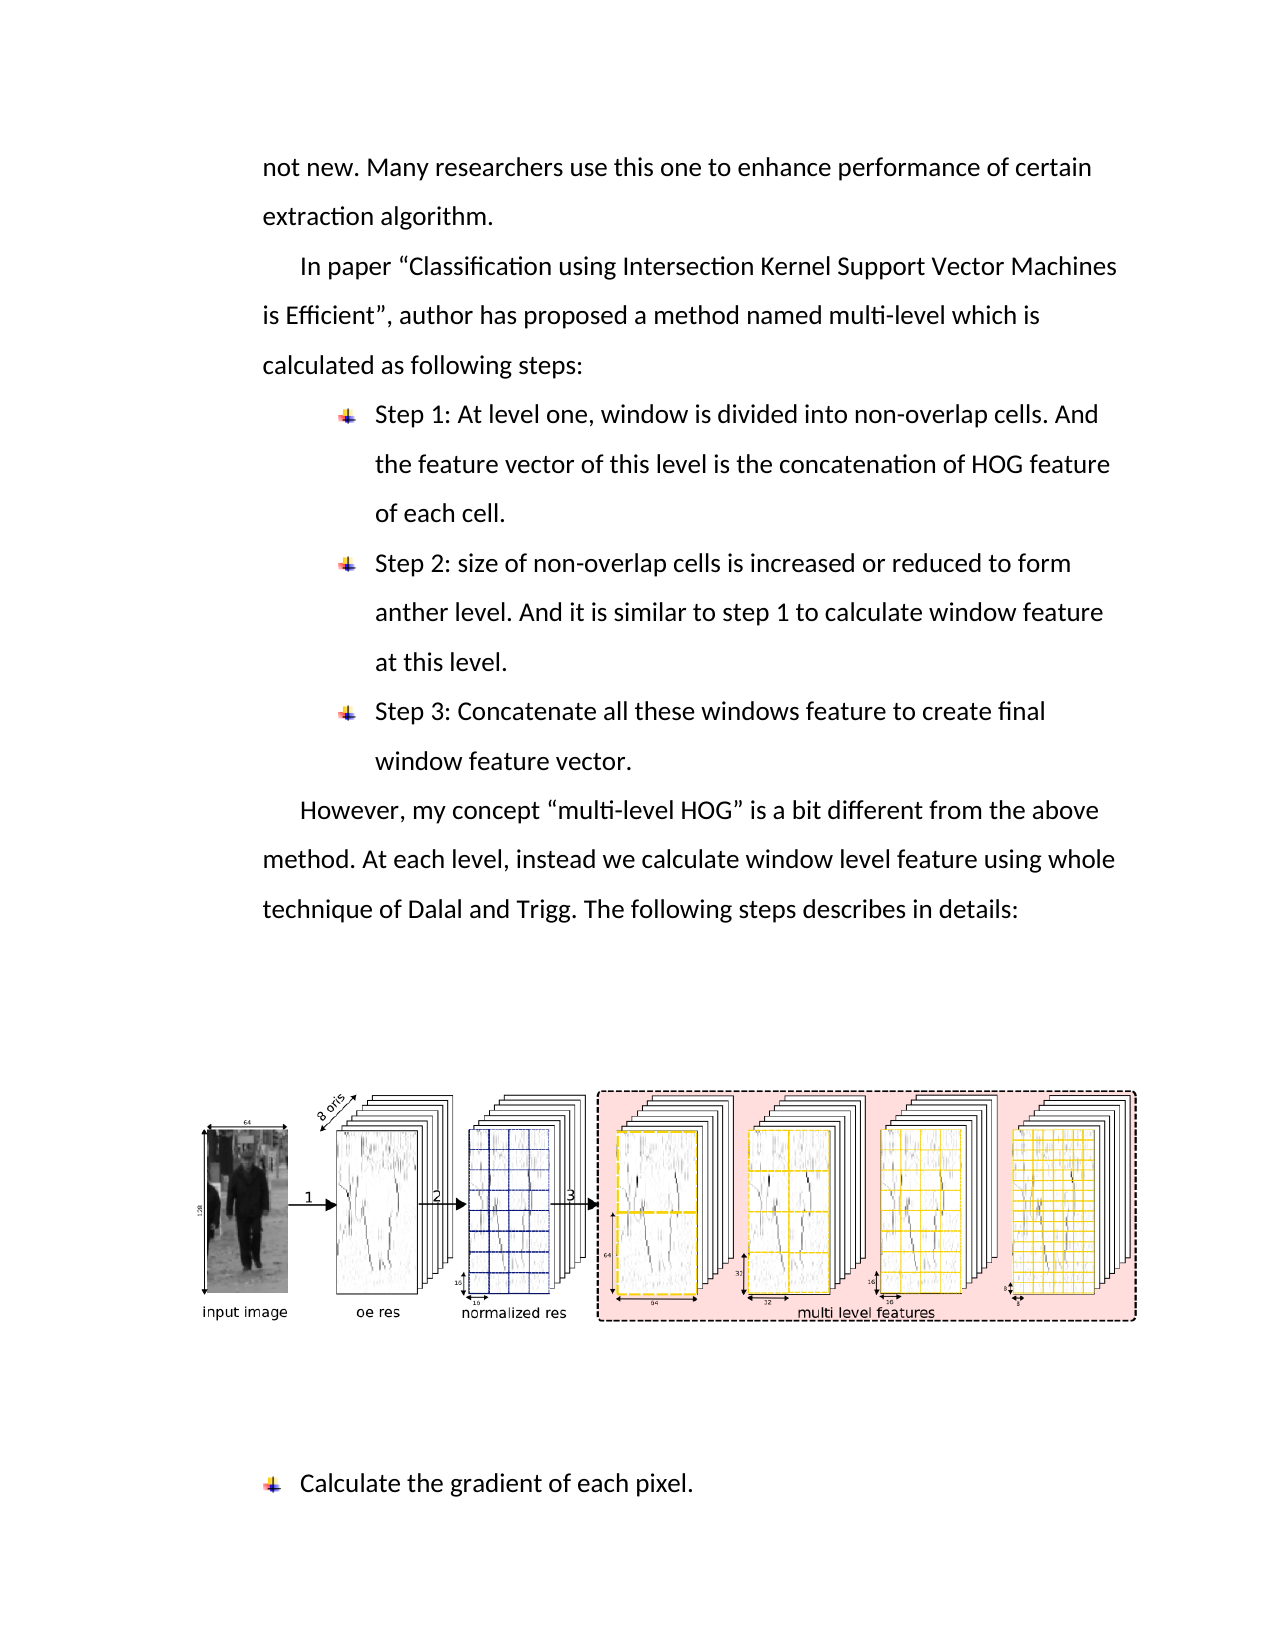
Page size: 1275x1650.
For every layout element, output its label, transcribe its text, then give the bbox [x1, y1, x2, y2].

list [262, 150, 1125, 232]
picture [338, 704, 356, 721]
list However, my concept “multi-level HOG” is a bit different from the above method. At each level, instead we calculate window level feature using whole technique of Dalal and Trigg. The following steps describes in details: [262, 793, 1125, 925]
list Step 1: At level one, window is divided into non-overlap cells. And the feature vector of this level is the concatenation of HOG feature of each cell. [337, 397, 1125, 529]
picture [338, 555, 356, 572]
picture [338, 407, 356, 424]
list In paper “Classification using Intersection Kernel Support Vector Machines is Efficient”, author has proposed a method named multi-level which is calculated as following steps: [262, 249, 1125, 381]
list Step 3: Concatenate all these windows feature to create final window feature vector. [337, 694, 1125, 777]
picture [176, 1077, 1152, 1335]
list Calculate the gradient of each pixel. [262, 1466, 1125, 1499]
picture [263, 1475, 281, 1493]
list Step 2: size of non-overlap cells is increased or reduced to form anther level. And it is similar to step 1 to calculate window feature at this level. [337, 546, 1125, 678]
